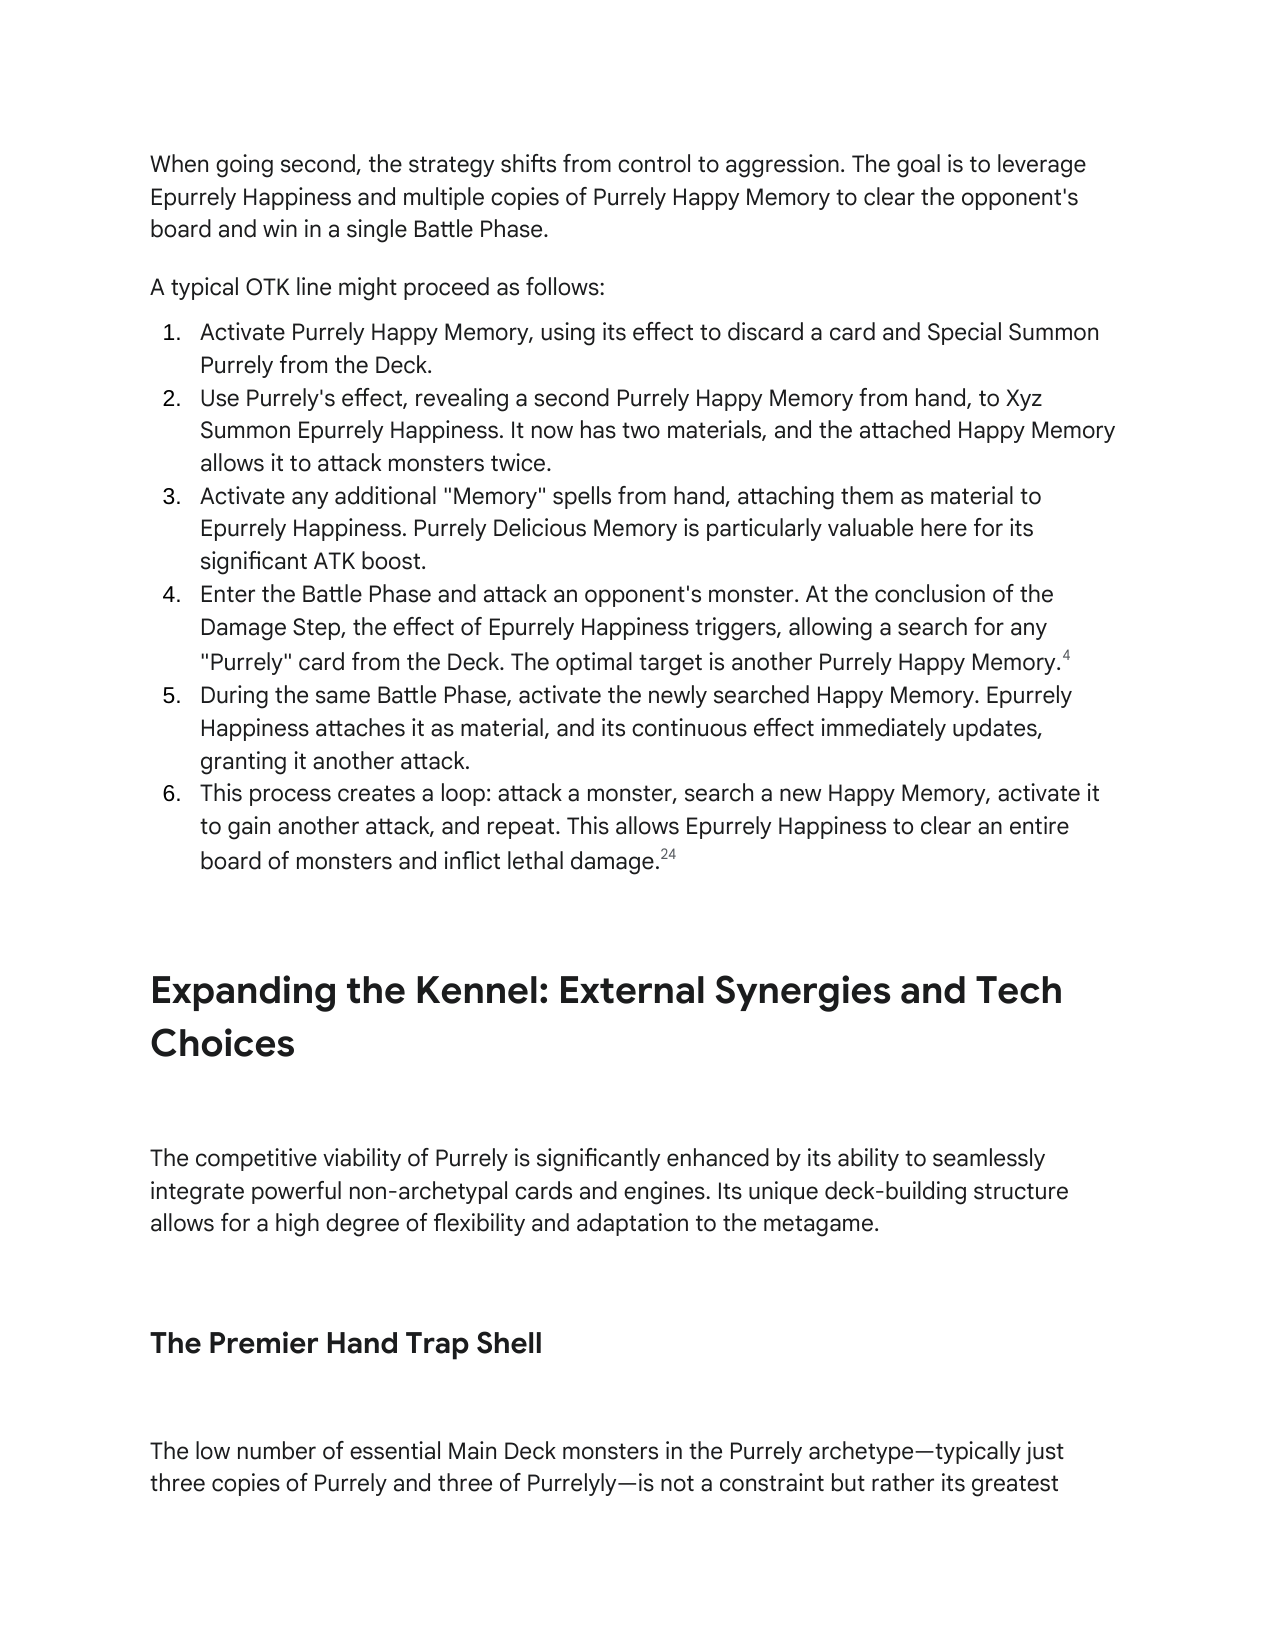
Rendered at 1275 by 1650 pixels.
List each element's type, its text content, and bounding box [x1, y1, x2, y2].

list This process creates a loop: attack a monster, search a new Happy Memory, activate it to gain another attack, and repeat. This allows Epurrely Happiness to clear an entire board of monsters and inflict lethal damage.24 [162, 780, 1125, 877]
text The competitive viability of Purrely is significantly enhanced by its ability to seamlessly integrate powerful non-archetypal cards and engines. Its unique deck-building structure allows for a high degree of flexibility and adaptation to the metagame. [150, 1144, 1125, 1238]
subtitle The Premier Hand Trap Shell [150, 1325, 1125, 1362]
list Activate any additional "Memory" spells from hand, attaching them as material to Epurrely Happiness. Purrely Delicious Memory is particularly valuable here for its significant ATK boost. [162, 482, 1125, 576]
text When going second, the strategy shifts from control to aggression. The goal is to leverage Epurrely Happiness and multiple copies of Purrely Happy Memory to clear the opponent's board and win in a single Battle Phase. [150, 150, 1125, 244]
list Activate Purrely Happy Memory, using its effect to discard a card and Special Summon Purrely from the Deck. [162, 318, 1125, 380]
list Enter the Battle Phase and attack an opponent's monster. At the conclusion of the Damage Step, the effect of Epurrely Happiness triggers, allowing a search for any "Purrely" card from the Deck. The optimal target is another Purrely Happy Memory.4 [162, 580, 1125, 677]
list During the same Battle Phase, activate the newly searched Happy Memory. Epurrely Happiness attaches it as material, and its continuous effect immediately updates, granting it another attack. [162, 682, 1125, 776]
list Use Purrely's effect, revealing a second Purrely Happy Memory from hand, to Xyz Summon Epurrely Happiness. It now has two materials, and the attached Happy Memory allows it to attack monsters twice. [162, 384, 1125, 478]
text A typical OTK line might proceed as follows: [150, 273, 1125, 302]
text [150, 1437, 1125, 1498]
subtitle Expanding the Kennel: External Synergies and Tech Choices [150, 967, 1125, 1067]
